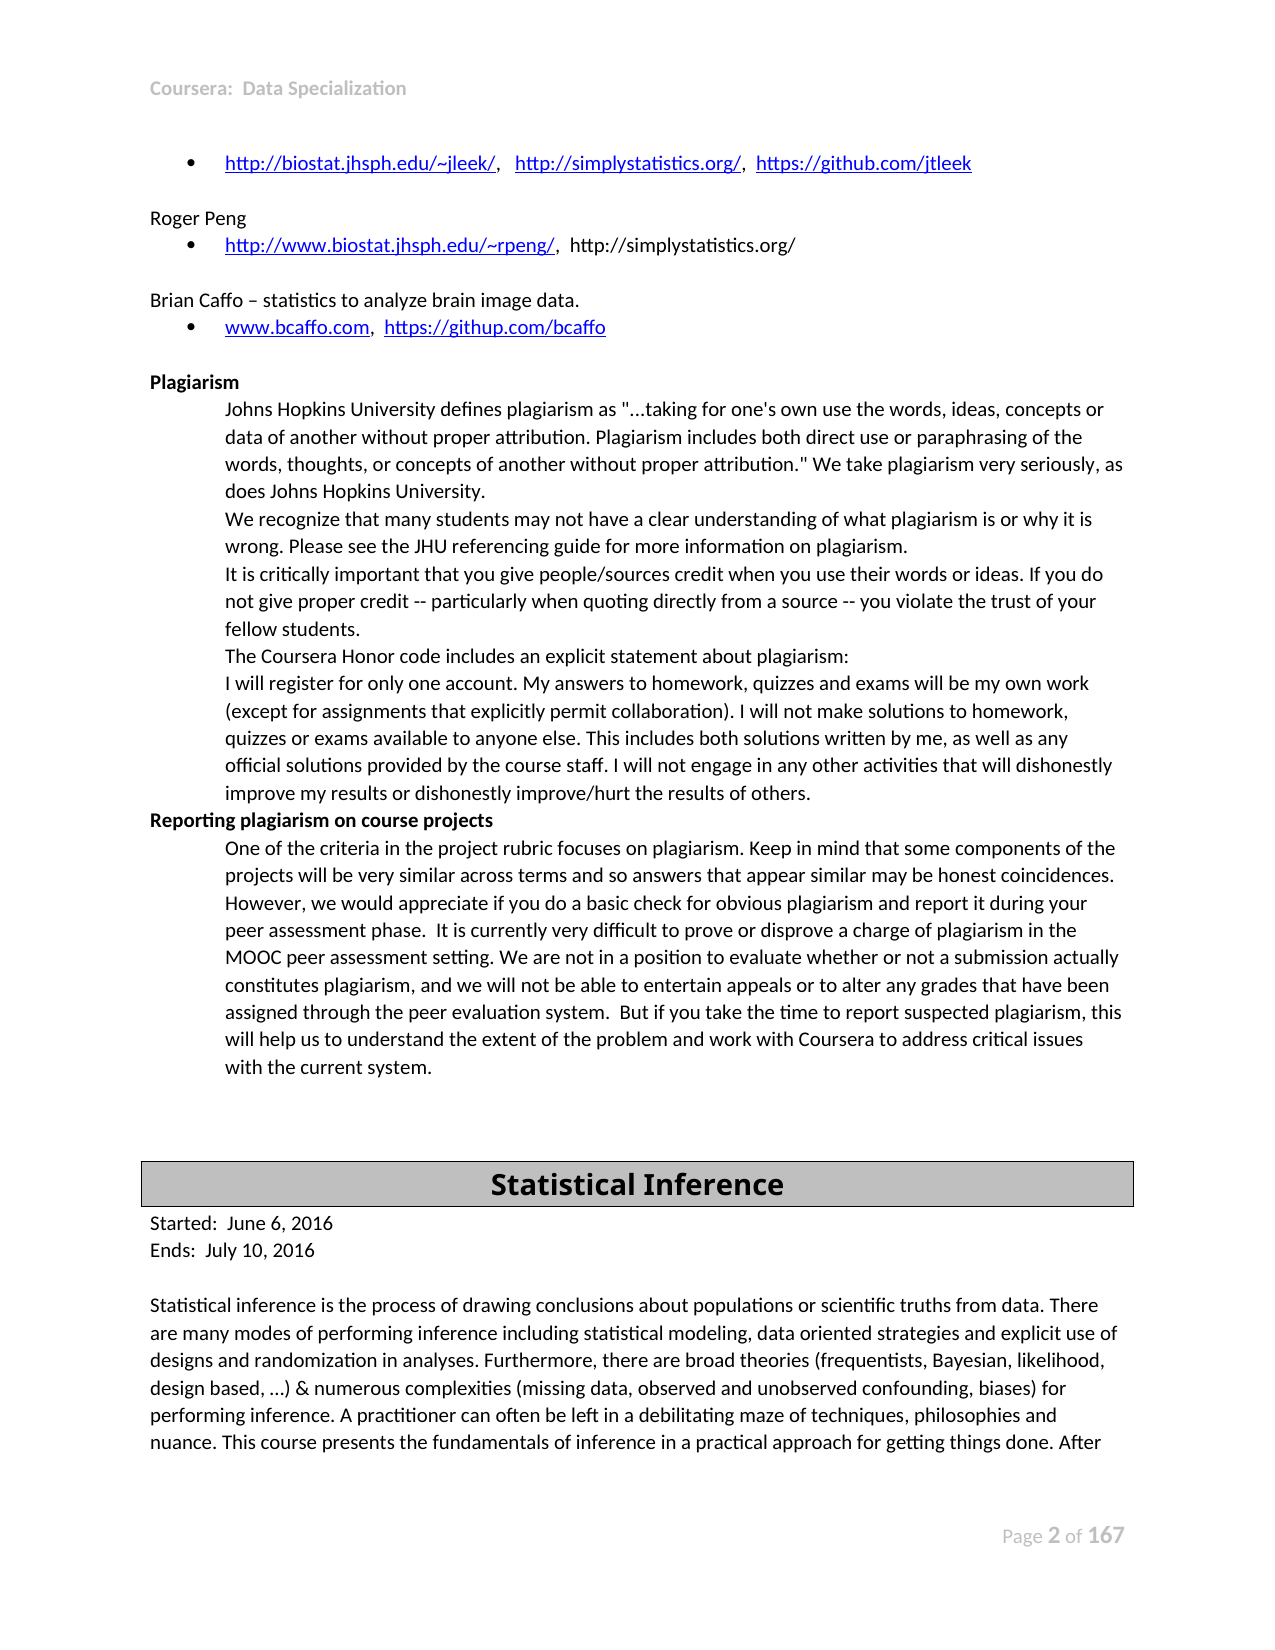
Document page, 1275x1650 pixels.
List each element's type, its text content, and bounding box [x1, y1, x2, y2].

list http://www.biostat.jhsph.edu/~rpeng/, http://simplystatistics.org/ [187, 232, 1125, 258]
text Johns Hopkins University defines plagiarism as "...taking for one's own use the words, ideas, concepts or data of another without proper attribution. Plagiarism includes both direct use or paraphrasing of the words, thoughts, or concepts of another without proper attribution." We take plagiarism very seriously, as does Johns Hopkins University. [225, 397, 1125, 504]
text The Coursera Honor code includes an explicit statement about plagiarism: [225, 643, 1125, 668]
subtitle Statistical Inference [142, 1162, 1133, 1206]
list www.bcaffo.com, https://githup.com/bcaffo [187, 314, 1125, 340]
text Reporting plagiarism on course projects [150, 807, 1125, 833]
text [150, 1292, 1125, 1455]
text Roger Peng [150, 205, 1125, 230]
text We recognize that many students may not have a clear understanding of what plagiarism is or why it is wrong. Please see the JHU referencing guide for more information on plagiarism. [225, 506, 1125, 559]
text Plagiarism [150, 369, 1125, 394]
text It is critically important that you give people/sources credit when you use their words or ideas. If you do not give proper credit -- particularly when quoting directly from a source -- you violate the trust of your fellow students. [225, 561, 1125, 641]
text I will register for only one account. My answers to homework, quizzes and exams will be my own work (except for assignments that explicitly permit collaboration). I will not make solutions to homework, quizzes or exams available to anyone else. This includes both solutions written by me, as well as any official solutions provided by the course staff. I will not engage in any other activities that will dishonestly improve my results or dishonestly improve/hurt the results of others. [225, 671, 1125, 806]
text Ends: July 10, 2016 [150, 1238, 1125, 1263]
text Brian Caffo – statistics to analyze brain image data. [150, 287, 1125, 312]
list http://biostat.jhsph.edu/~jleek/, http://simplystatistics.org/, https://github.com/jtleek [187, 150, 1125, 175]
text One of the criteria in the project rubric focuses on plagiarism. Keep in mind that some components of the projects will be very similar across terms and so answers that appear similar may be honest coincidences. However, we would appreciate if you do a basic check for obvious plagiarism and report it during your peer assessment phase. It is currently very difficult to prove or disprove a charge of plagiarism in the MOOC peer assessment setting. We are not in a position to evaluate whether or not a submission actually constitutes plagiarism, and we will not be able to entertain appeals or to alter any grades that have been assigned through the peer evaluation system. But if you take the time to report suspected plagiarism, this will help us to understand the extent of the problem and work with Coursera to address critical issues with the current system. [225, 835, 1125, 1079]
text Started: June 6, 2016 [150, 1210, 1125, 1236]
